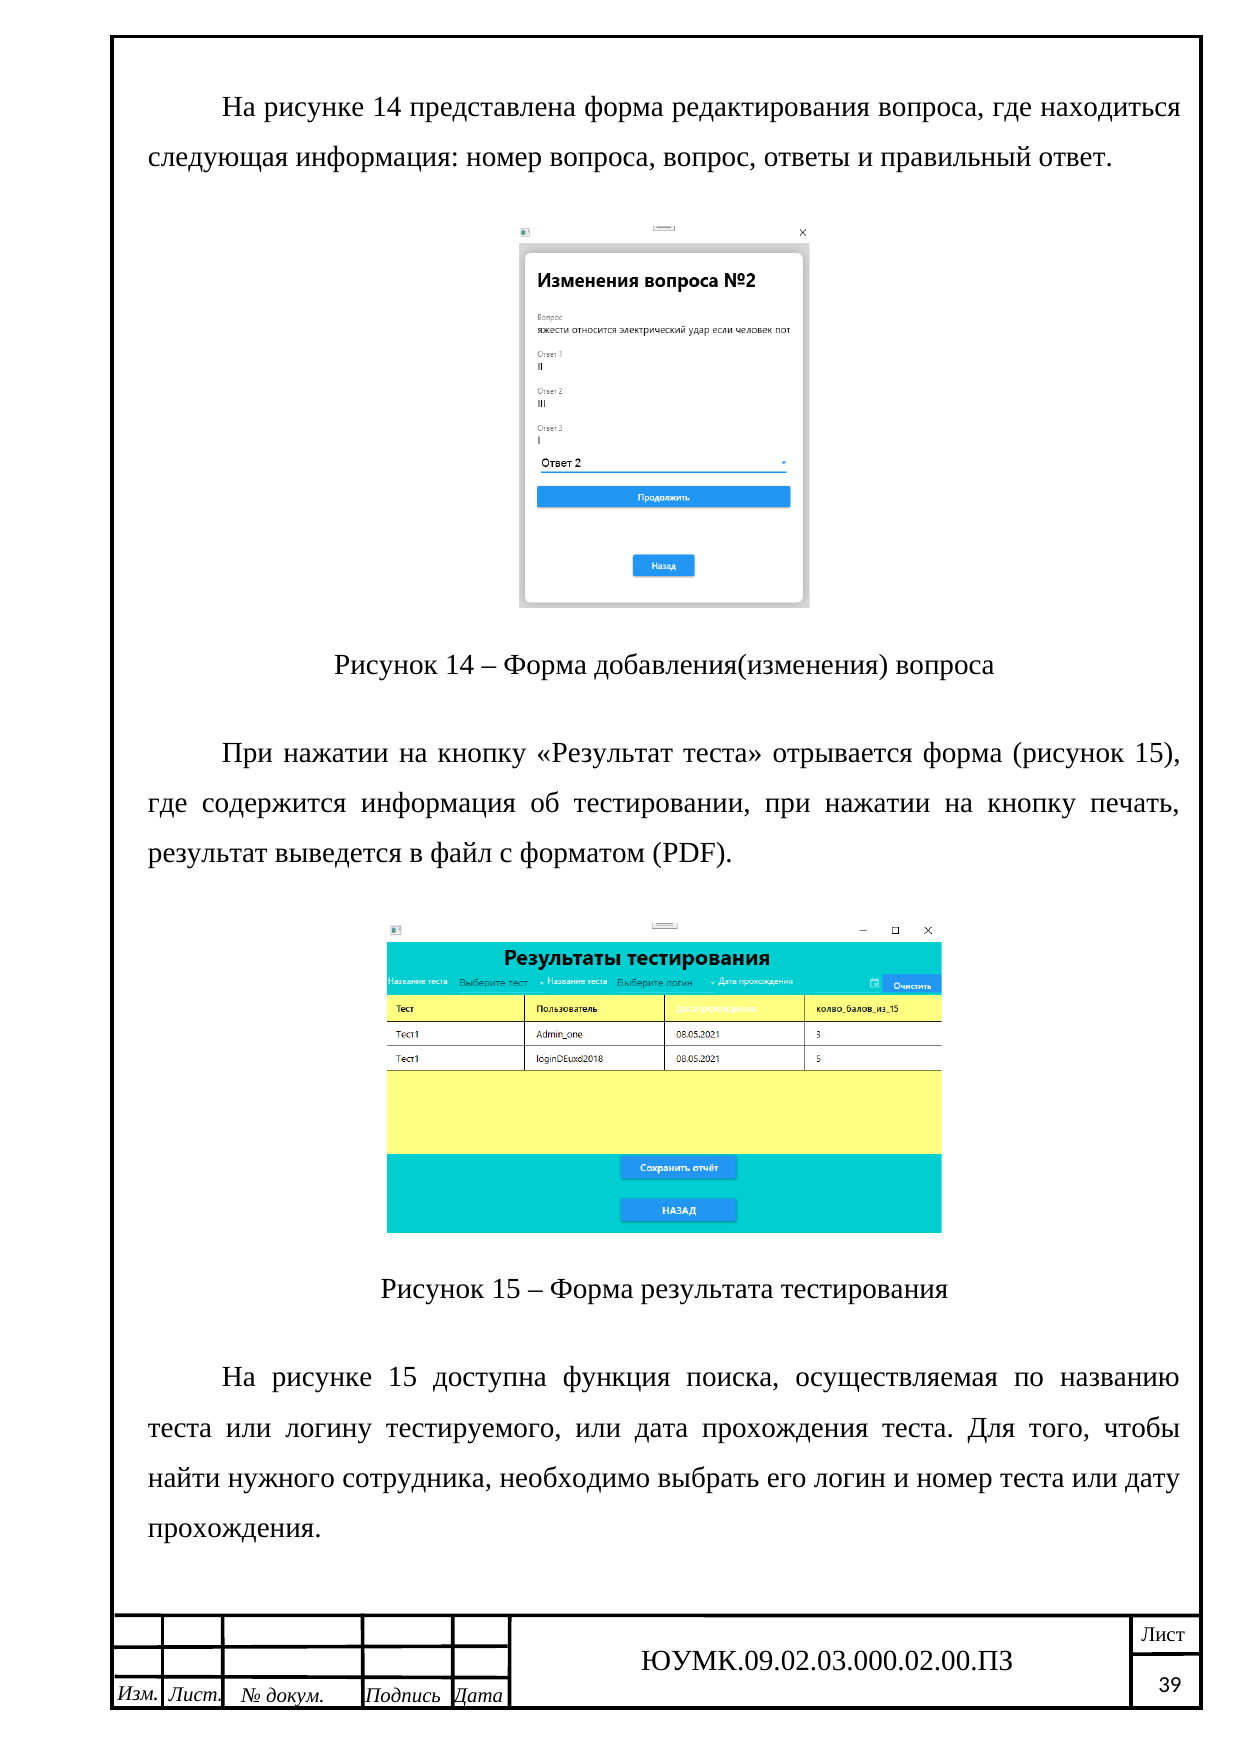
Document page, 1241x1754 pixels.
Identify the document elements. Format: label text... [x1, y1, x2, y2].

text Рисунок 14 – Форма добавления(изменения) вопроса [118, 647, 1211, 681]
text Рисунок 15 – Форма результата тестирования [118, 1272, 1211, 1305]
picture [387, 923, 942, 1233]
text На рисунке 14 представлена форма редактирования вопроса, где находиться следующая информация: номер вопроса, вопрос, ответы и правильный ответ. [148, 89, 1181, 172]
picture [519, 226, 810, 608]
text На рисунке 15 доступна функция поиска, осуществляемая по названию теста или логину тестируемого, или дата прохождения теста. Для того, чтобы найти нужного сотрудника, необходимо выбрать его логин и номер теста или дату прохождения. [148, 1359, 1181, 1544]
text При нажатии на кнопку «Результат теста» отрывается форма (рисунок 15), где содержится информация об тестировании, при нажатии на кнопку печать, результат выведется в файл с форматом (PDF). [148, 735, 1181, 869]
